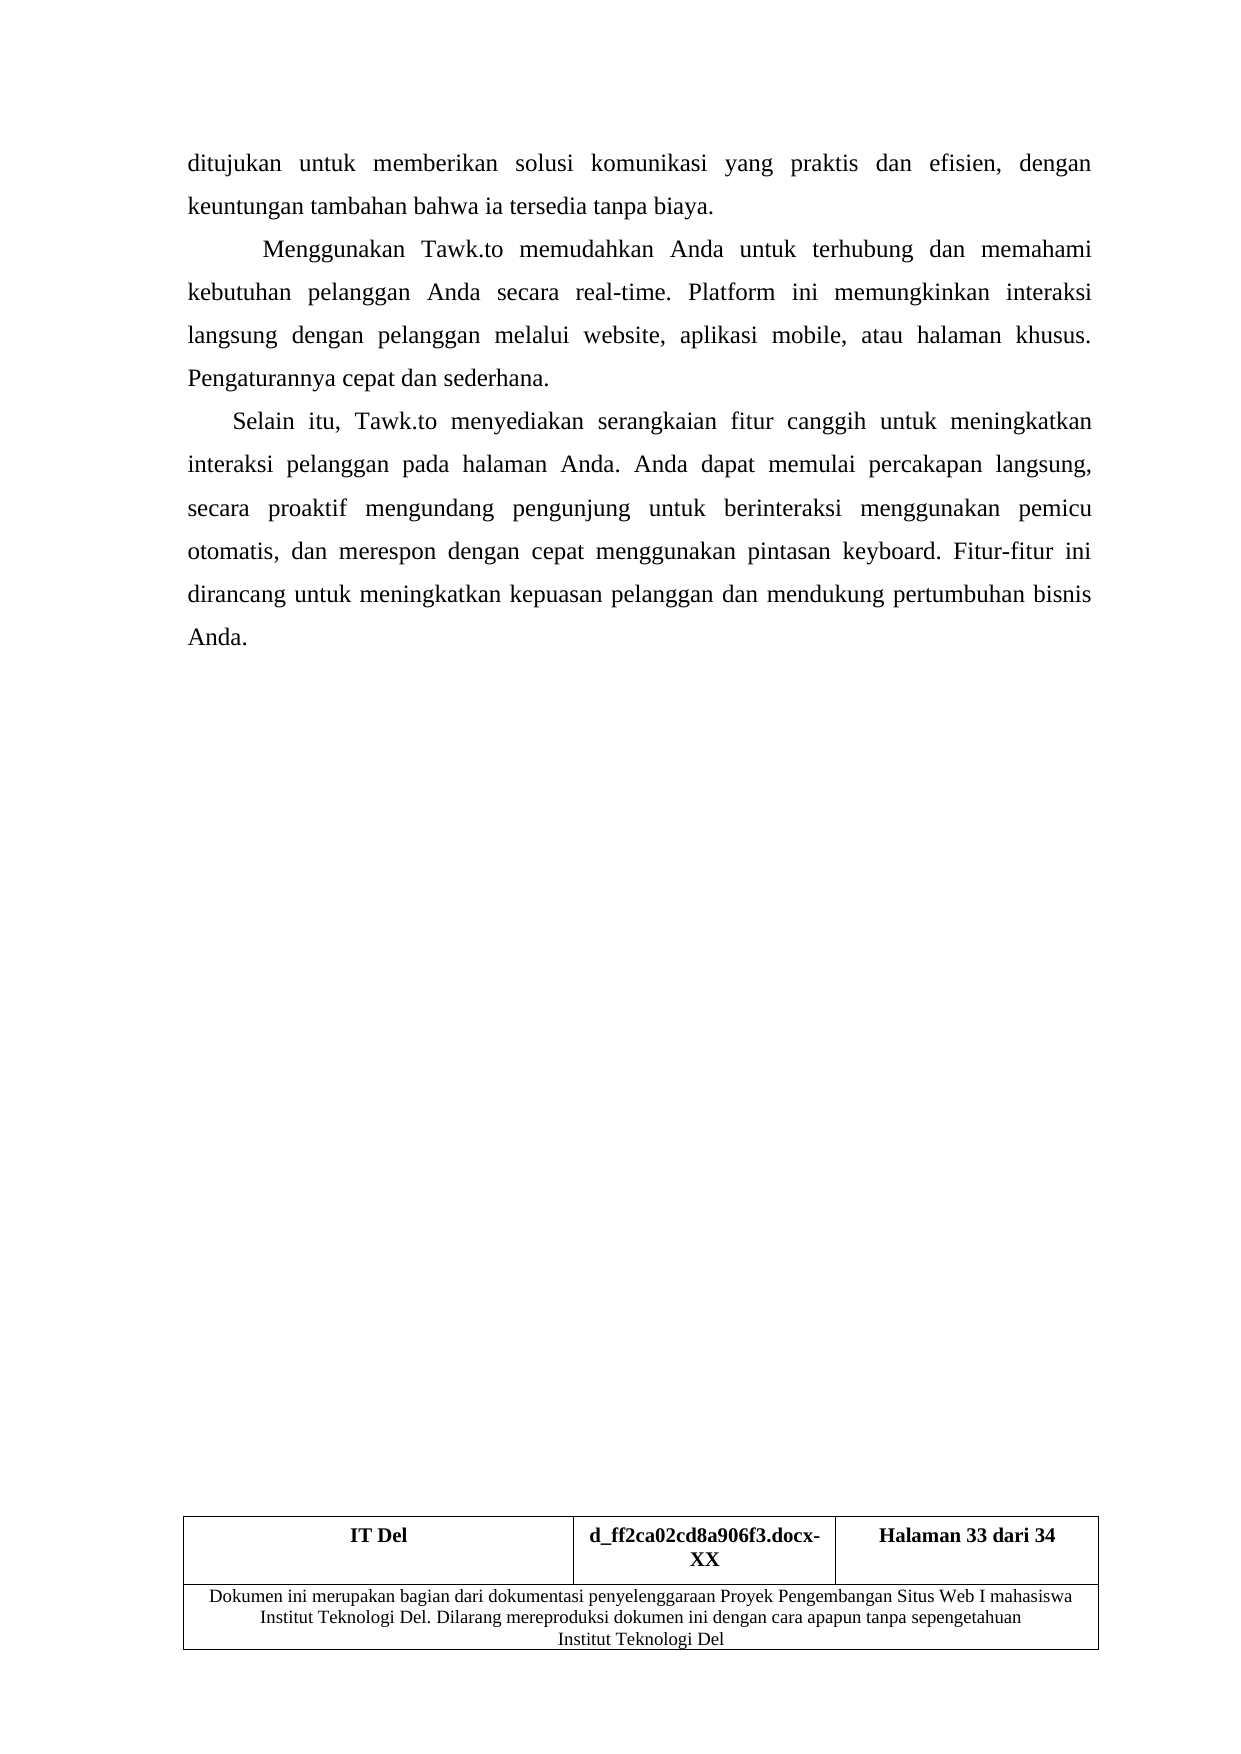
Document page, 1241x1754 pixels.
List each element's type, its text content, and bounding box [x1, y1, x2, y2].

text Menggunakan Tawk.to memudahkan Anda untuk terhubung dan memahami kebutuhan pelanggan Anda secara real-time. Platform ini memungkinkan interaksi langsung dengan pelanggan melalui website, aplikasi mobile, atau halaman khusus. Pengaturannya cepat dan sederhana. [187, 234, 1092, 392]
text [187, 148, 1092, 219]
text Selain itu, Tawk.to menyediakan serangkaian fitur canggih untuk meningkatkan interaksi pelanggan pada halaman Anda. Anda dapat memulai percakapan langsung, secara proaktif mengundang pengunjung untuk berinteraksi menggunakan pemicu otomatis, dan merespon dengan cepat menggunakan pintasan keyboard. Fitur-fitur ini dirancang untuk meningkatkan kepuasan pelanggan dan mendukung pertumbuhan bisnis Anda. [187, 406, 1092, 651]
